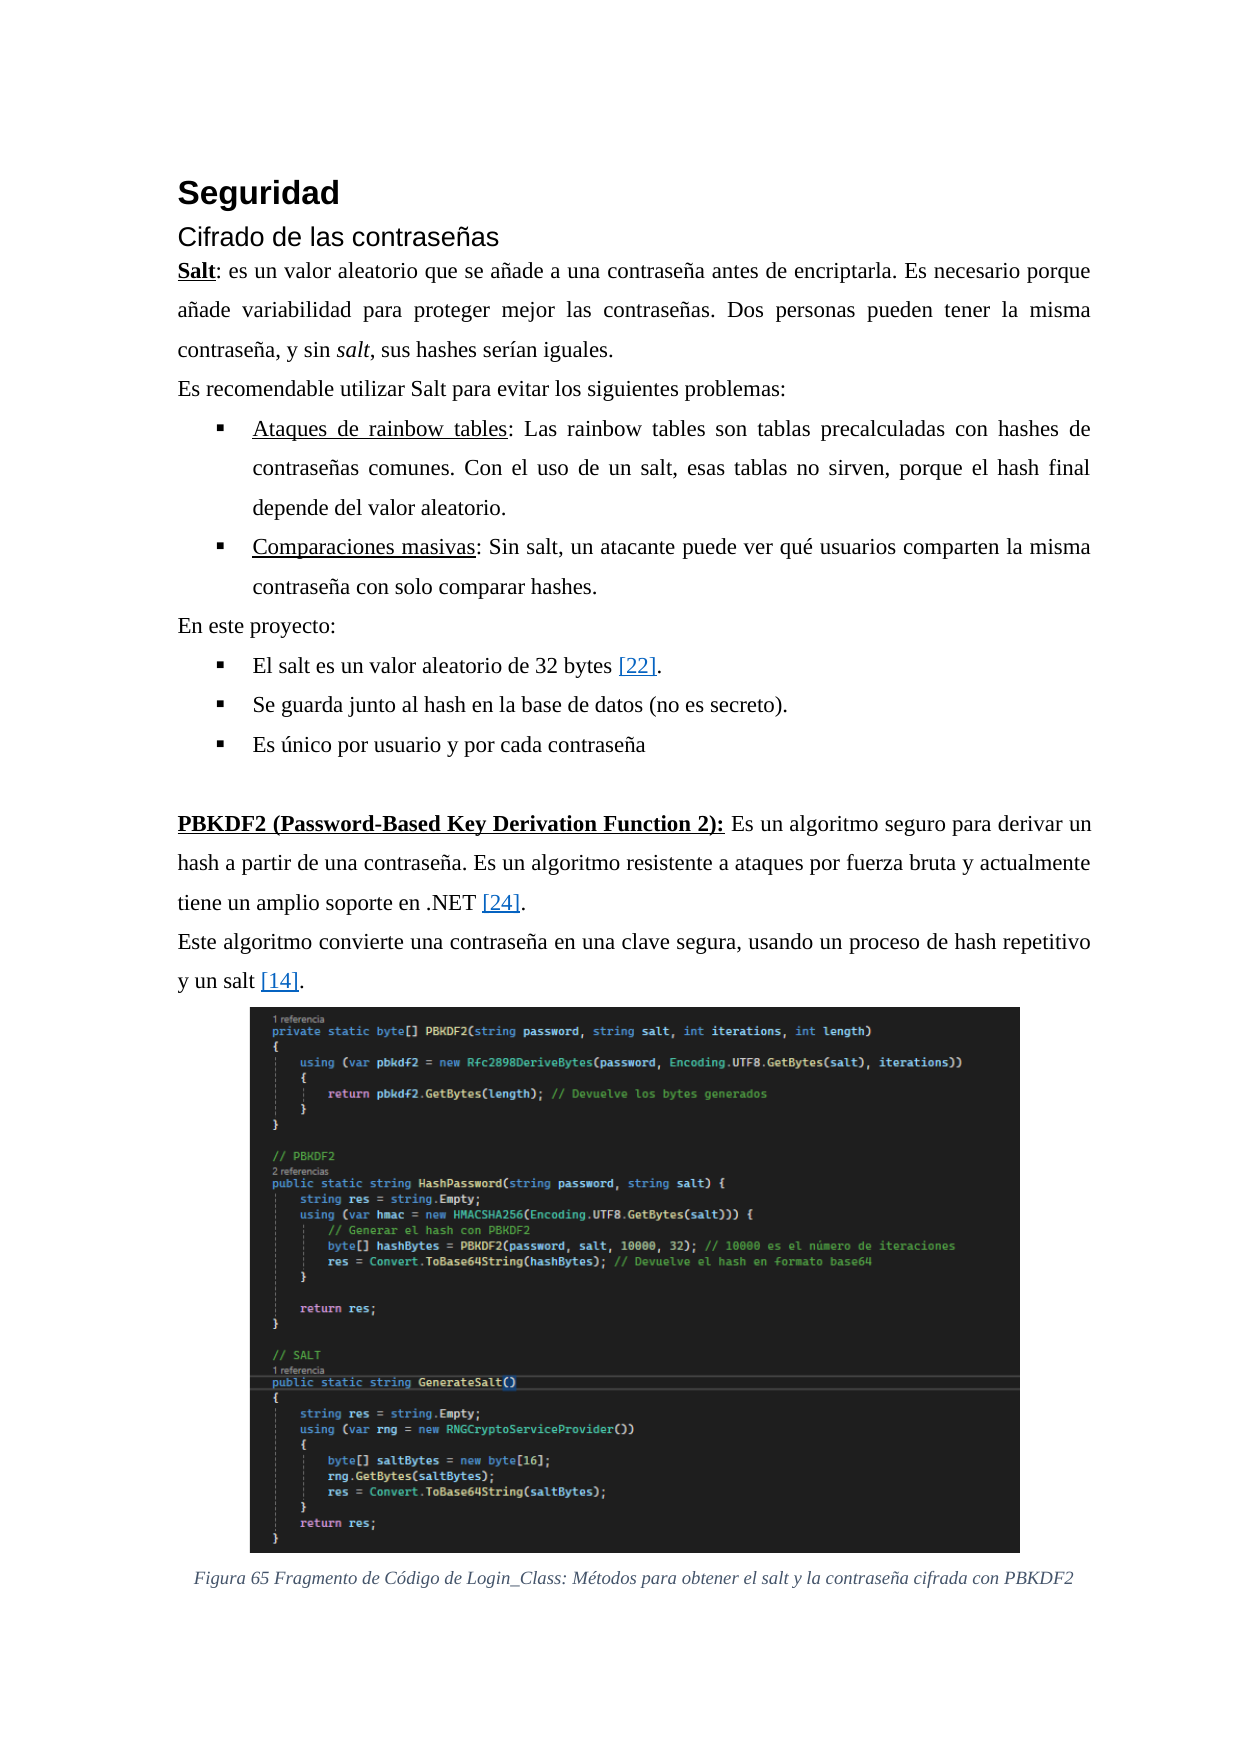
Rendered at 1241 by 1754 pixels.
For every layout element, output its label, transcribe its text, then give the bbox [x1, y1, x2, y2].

text Este algoritmo convierte una contraseña en una clave segura, usando un proceso de hash repetitivo y un salt [14]. [177, 928, 1092, 994]
text Salt: es un valor aleatorio que se añade a una contraseña antes de encriptarla. Es necesario porque añade variabilidad para proteger mejor las contraseñas. Dos personas pueden tener la misma contraseña, y sin salt, sus hashes serían iguales. [177, 257, 1092, 362]
text Figura 65 Fragmento de Código de Login_Class: Métodos para obtener el salt y la contraseña cifrada con PBKDF2 [177, 1567, 1092, 1588]
text En este proyecto: [177, 612, 1092, 639]
list Se guarda junto al hash en la base de datos (no es secreto). [215, 691, 1092, 718]
text PBKDF2 (Password-Based Key Derivation Function 2): Es un algoritmo seguro para derivar un hash a partir de una contraseña. Es un algoritmo resistente a ataques por fuerza bruta y actualmente tiene un amplio soporte en .NET [24]. [177, 810, 1092, 915]
list Ataques de rainbow tables: Las rainbow tables son tablas precalculadas con hashes de contraseñas comunes. Con el uso de un salt, esas tablas no sirven, porque el hash final depende del valor aleatorio. [215, 415, 1092, 520]
picture [249, 1007, 1020, 1553]
list El salt es un valor aleatorio de 32 bytes [22]. [215, 652, 1092, 678]
list Es único por usuario y por cada contraseña [215, 731, 1092, 757]
subtitle Cifrado de las contraseñas [177, 221, 1092, 252]
text Es recomendable utilizar Salt para evitar los siguientes problemas: [177, 375, 1092, 402]
subtitle Seguridad [177, 173, 1092, 211]
list Comparaciones masivas: Sin salt, un atacante puede ver qué usuarios comparten la misma contraseña con solo comparar hashes. [215, 533, 1092, 599]
